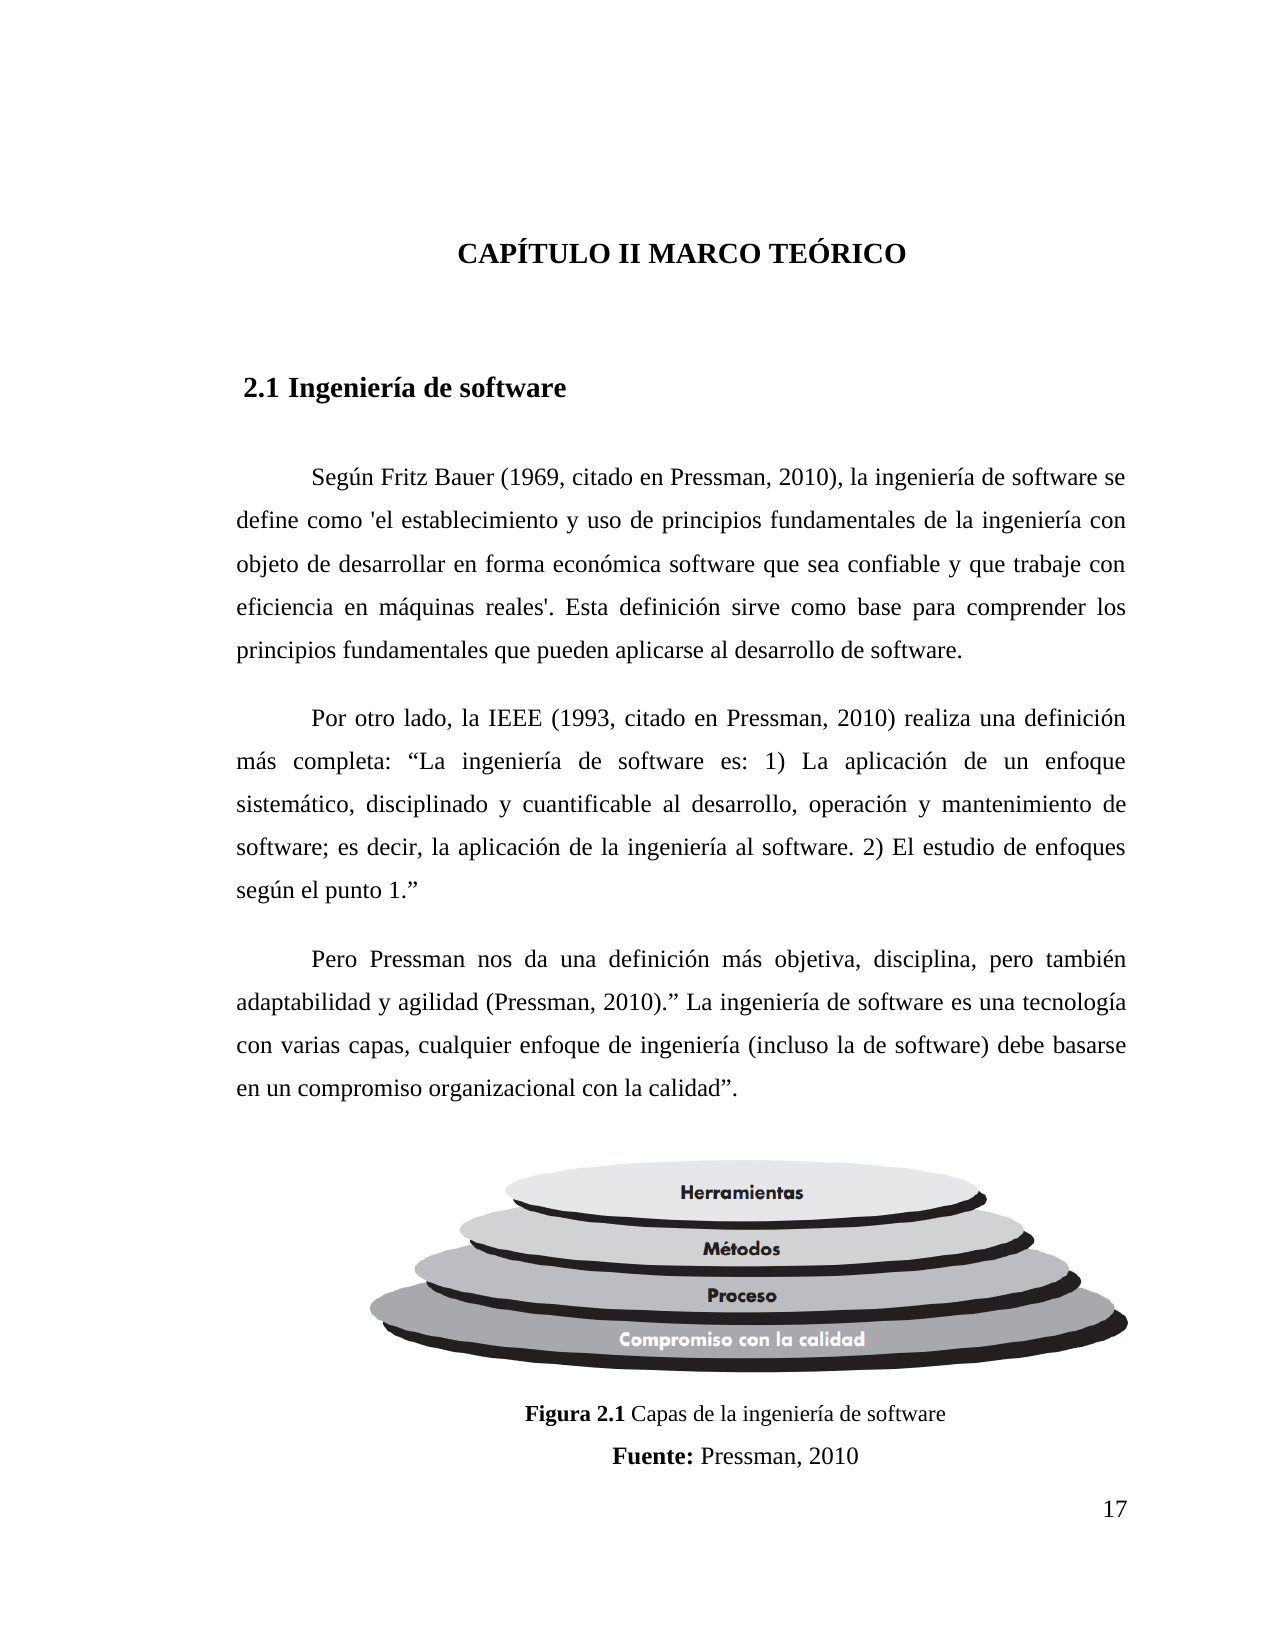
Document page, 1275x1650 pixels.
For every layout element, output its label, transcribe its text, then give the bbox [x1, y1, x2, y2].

text Por otro lado, la IEEE (1993, citado en Pressman, 2010) realiza una definición más completa: “La ingeniería de software es: 1) La aplicación de un enfoque sistemático, disciplinado y cuantificable al desarrollo, operación y mantenimiento de software; es decir, la aplicación de la ingeniería al software. 2) El estudio de enfoques según el punto 1.” [236, 703, 1127, 904]
text Según Fritz Bauer (1969, citado en Pressman, 2010), la ingeniería de software se define como 'el establecimiento y uso de principios fundamentales de la ingeniería con objeto de desarrollar en forma económica software que sea confiable y que trabaje con eficiencia en máquinas reales'. Esta definición sirve como base para comprender los principios fundamentales que pueden aplicarse al desarrollo de software. [236, 462, 1127, 664]
subtitle CAPÍTULO II MARCO TEÓRICO [236, 236, 1127, 270]
subtitle Ingeniería de software [243, 370, 1127, 404]
picture [317, 1146, 1153, 1391]
text Pero Pressman nos da una definición más objetiva, disciplina, pero también adaptabilidad y agilidad (Pressman, 2010).” La ingeniería de software es una tecnología con varias capas, cualquier enfoque de ingeniería (incluso la de software) debe basarse en un compromiso organizacional con la calidad”. [236, 944, 1127, 1102]
